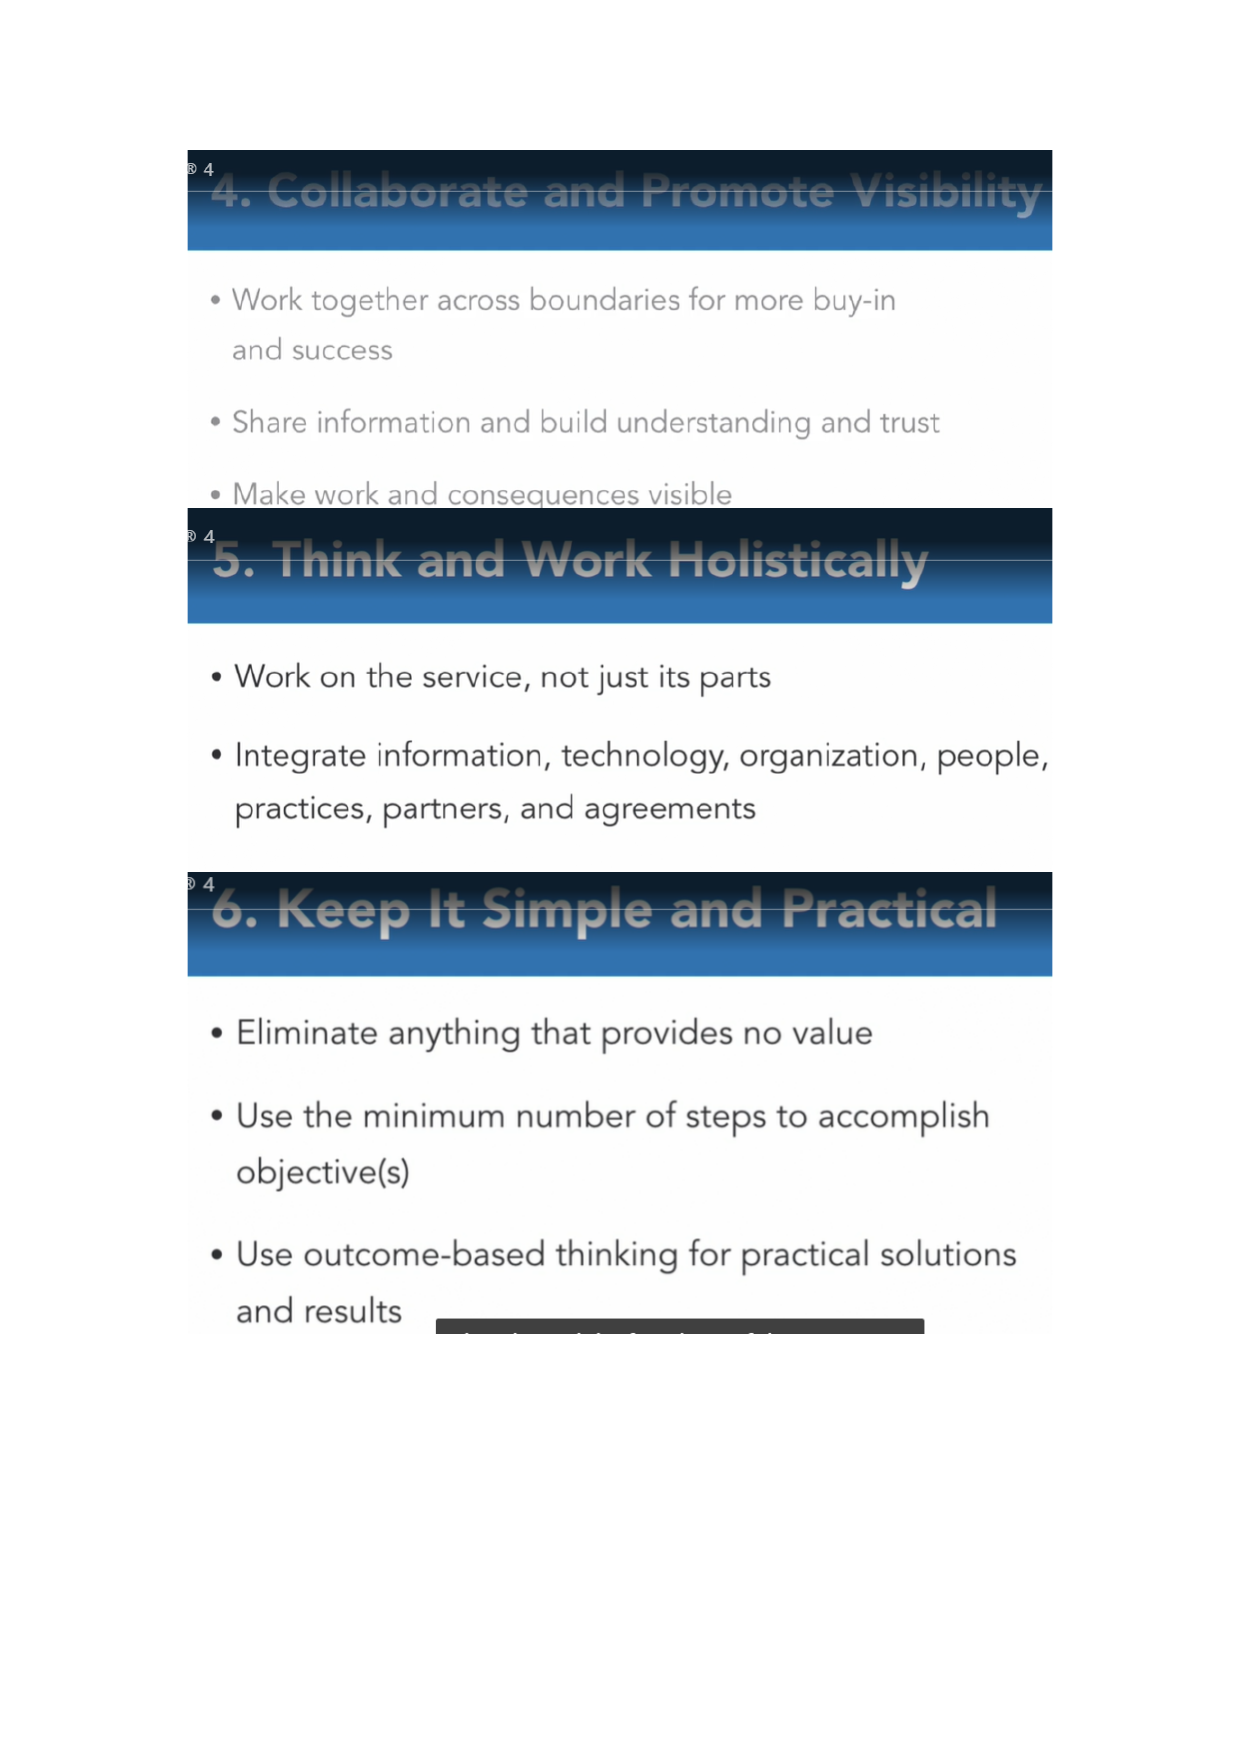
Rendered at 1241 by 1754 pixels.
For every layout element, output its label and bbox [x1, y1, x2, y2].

picture [187, 150, 1053, 1334]
